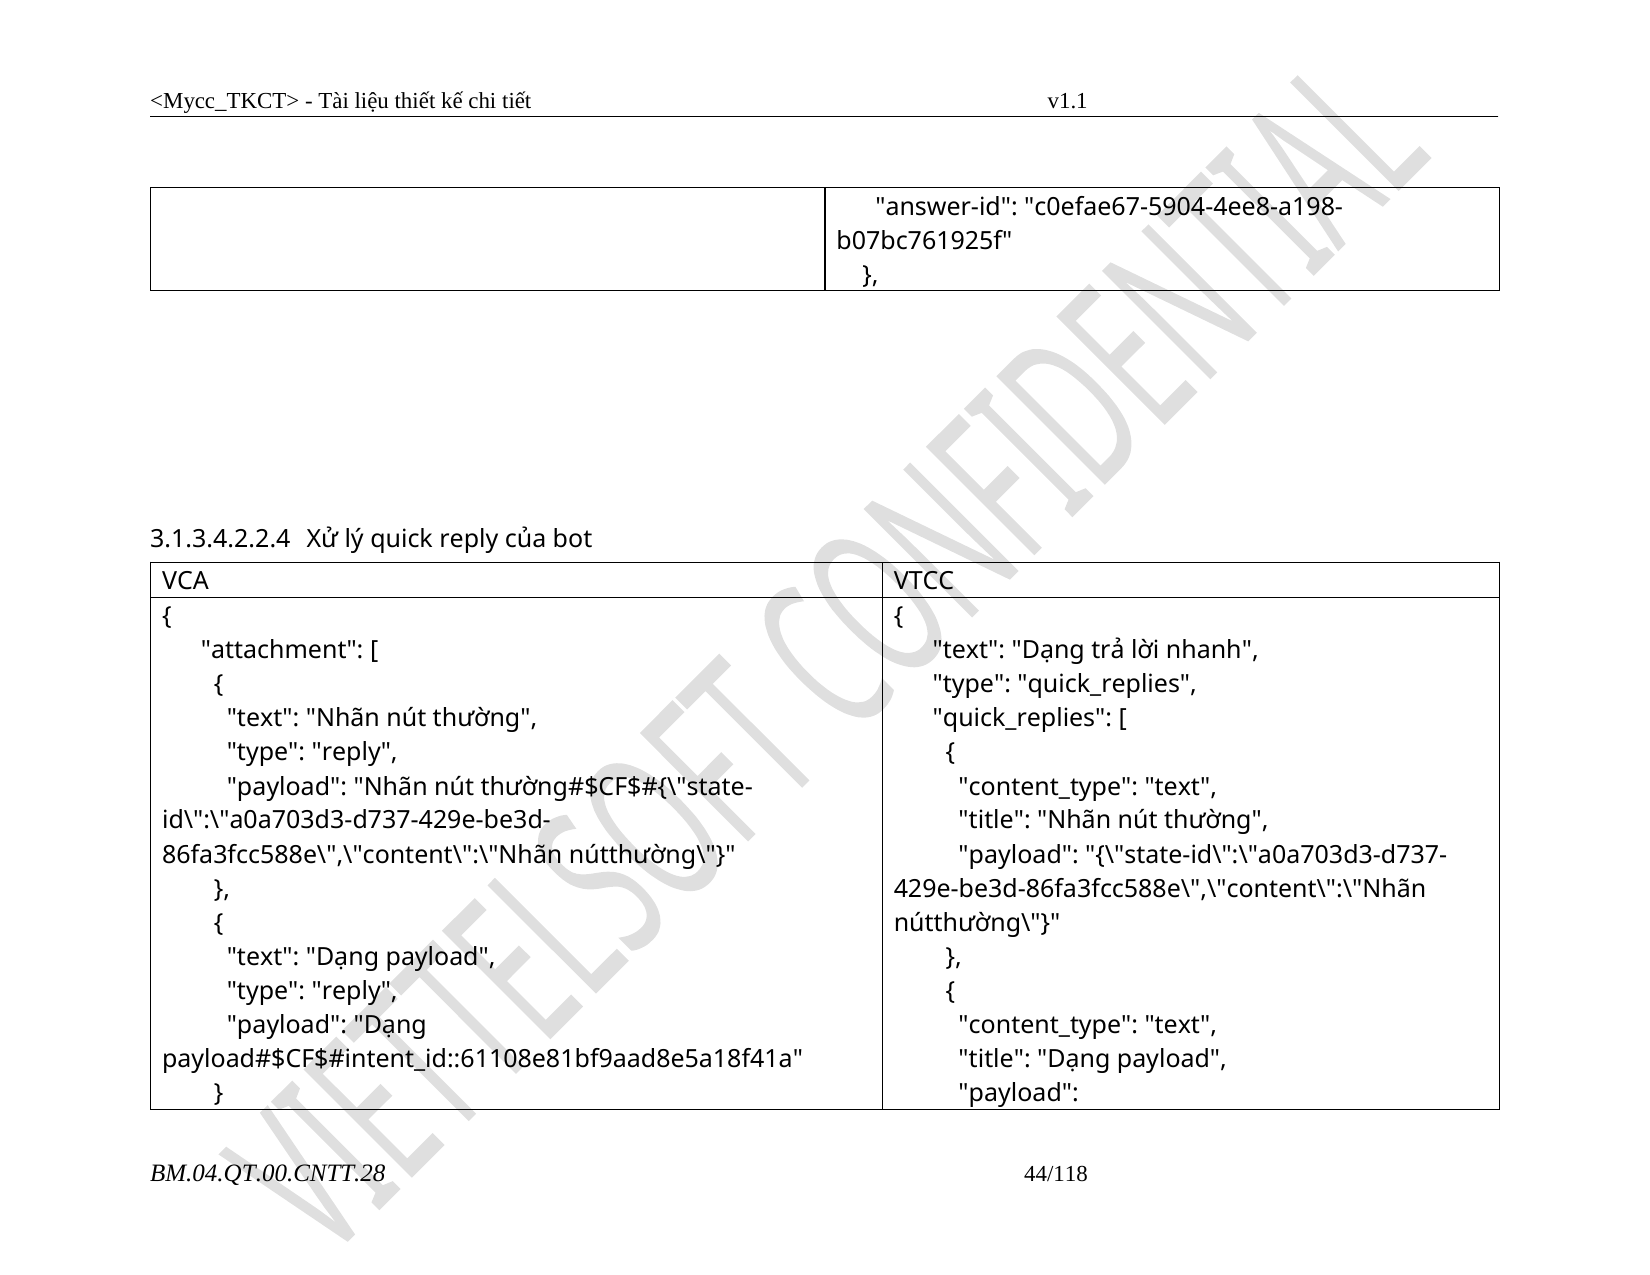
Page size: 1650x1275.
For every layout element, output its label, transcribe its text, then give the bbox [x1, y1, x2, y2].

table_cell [883, 666, 1499, 1109]
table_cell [151, 666, 882, 1109]
table_header VTCC [883, 631, 1499, 665]
subtitle Xử lý quick reply của bot [150, 589, 1500, 623]
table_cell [826, 188, 1499, 358]
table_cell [151, 188, 824, 358]
table_header VCA [151, 631, 882, 665]
